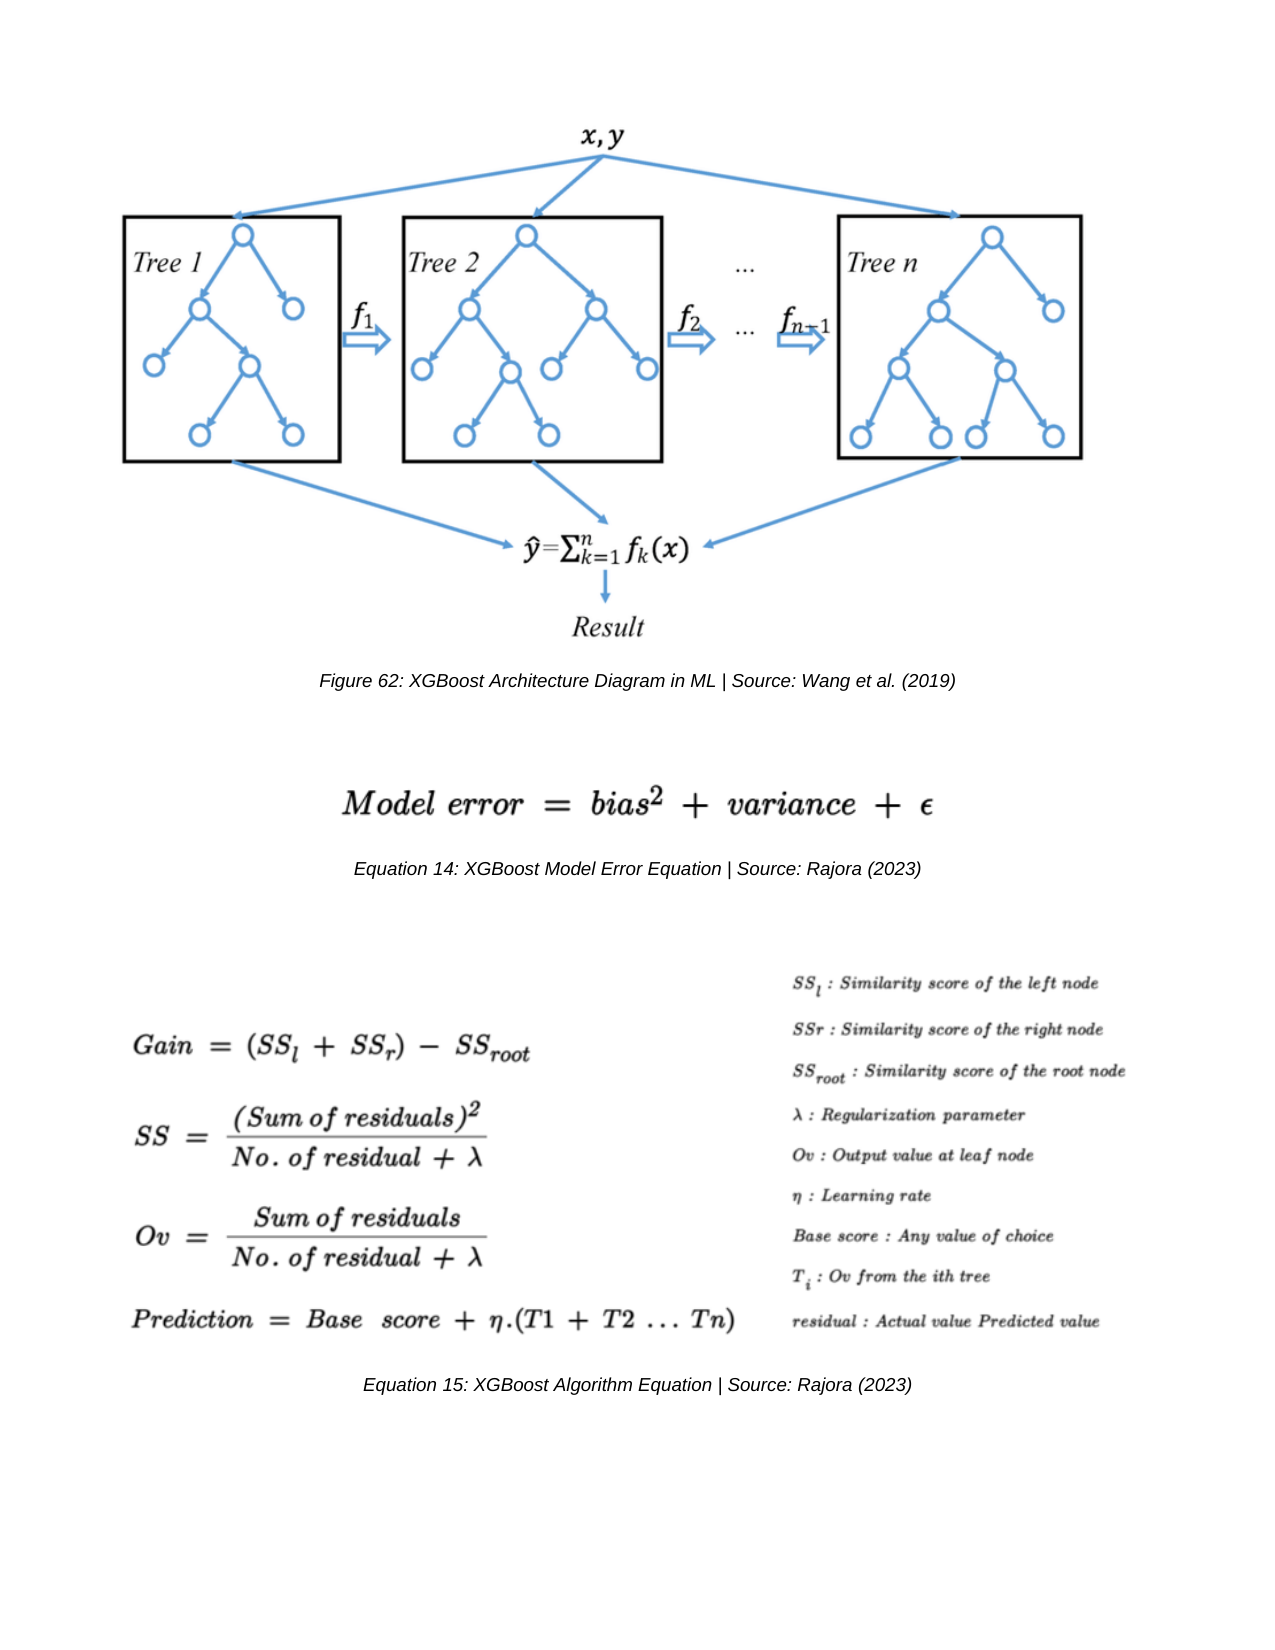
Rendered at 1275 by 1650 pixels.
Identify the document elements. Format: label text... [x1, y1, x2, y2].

picture [118, 966, 1157, 1345]
picture [118, 118, 1094, 640]
picture [333, 778, 942, 828]
